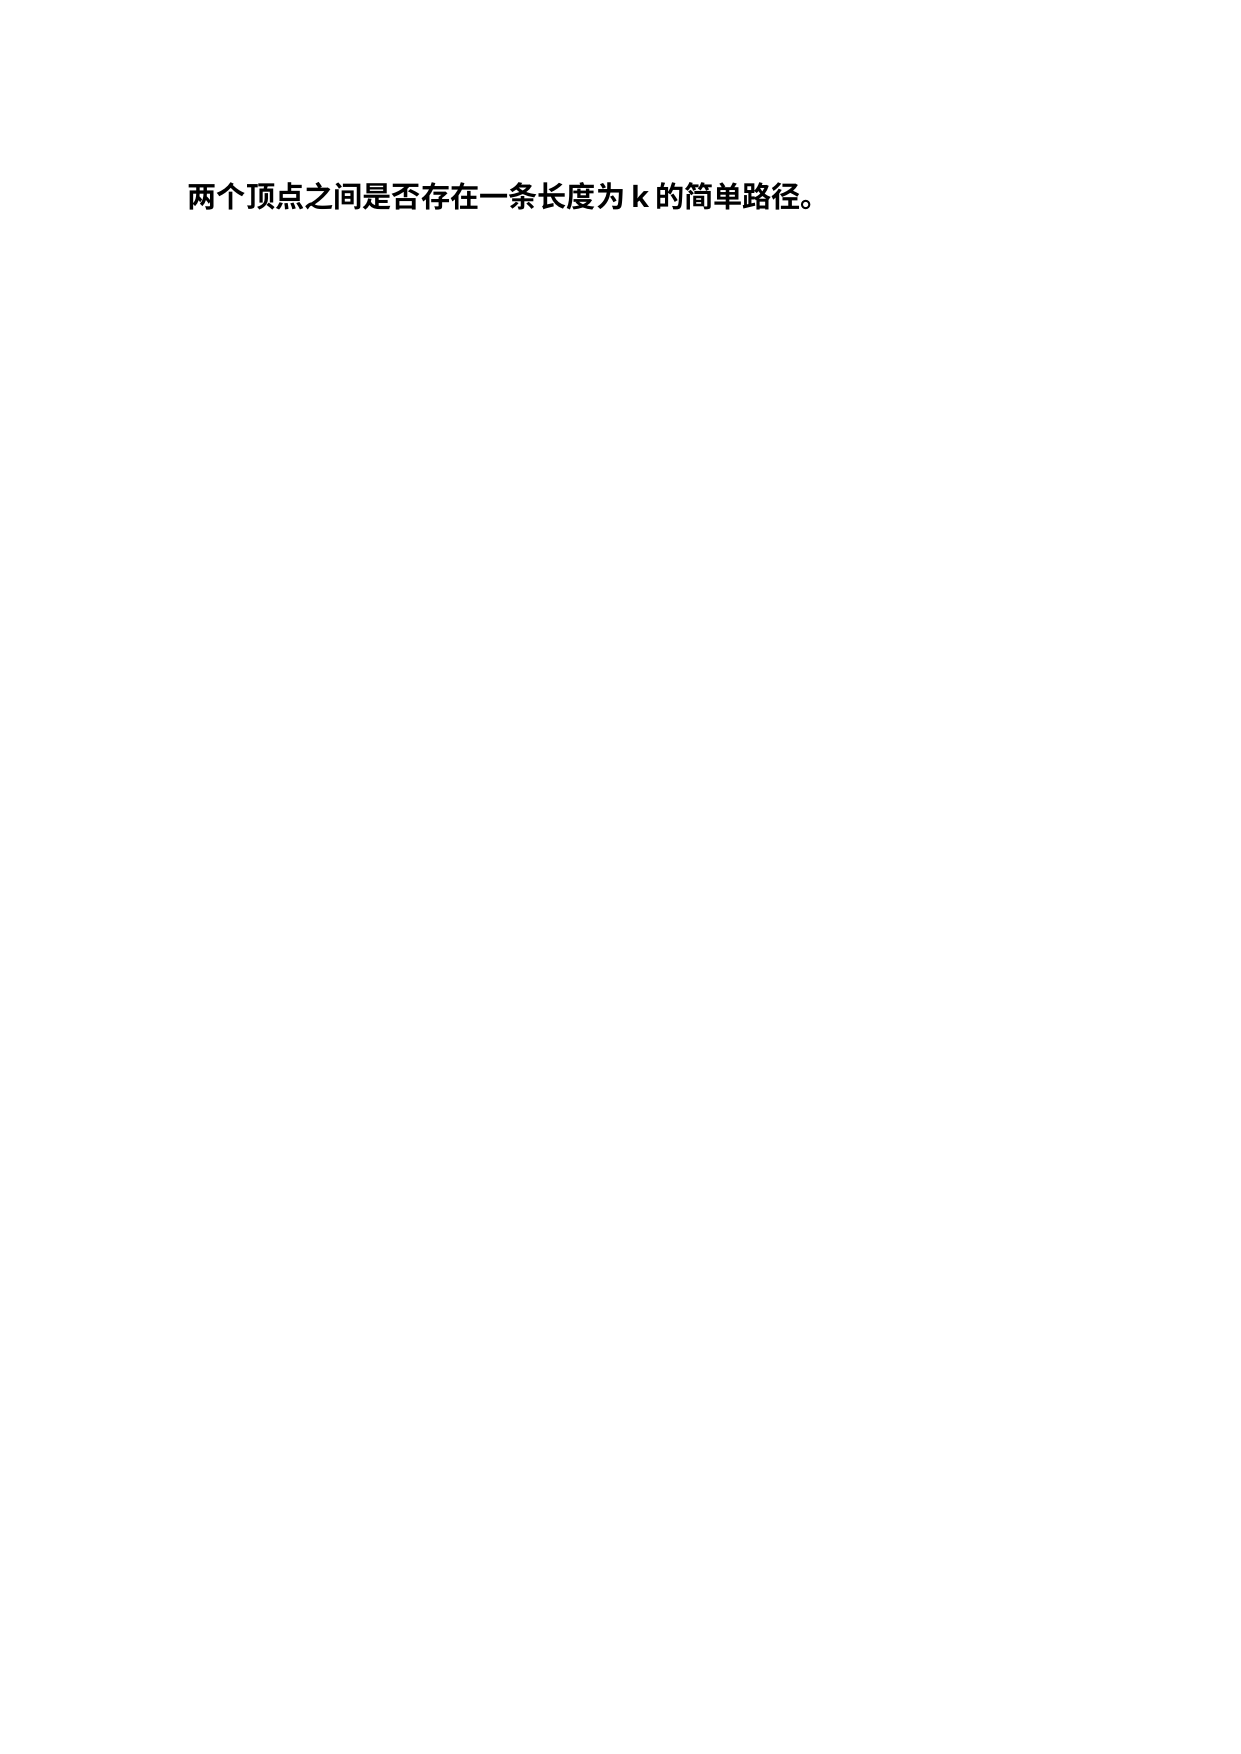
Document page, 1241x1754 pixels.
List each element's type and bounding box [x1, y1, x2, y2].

text [187, 162, 1053, 227]
